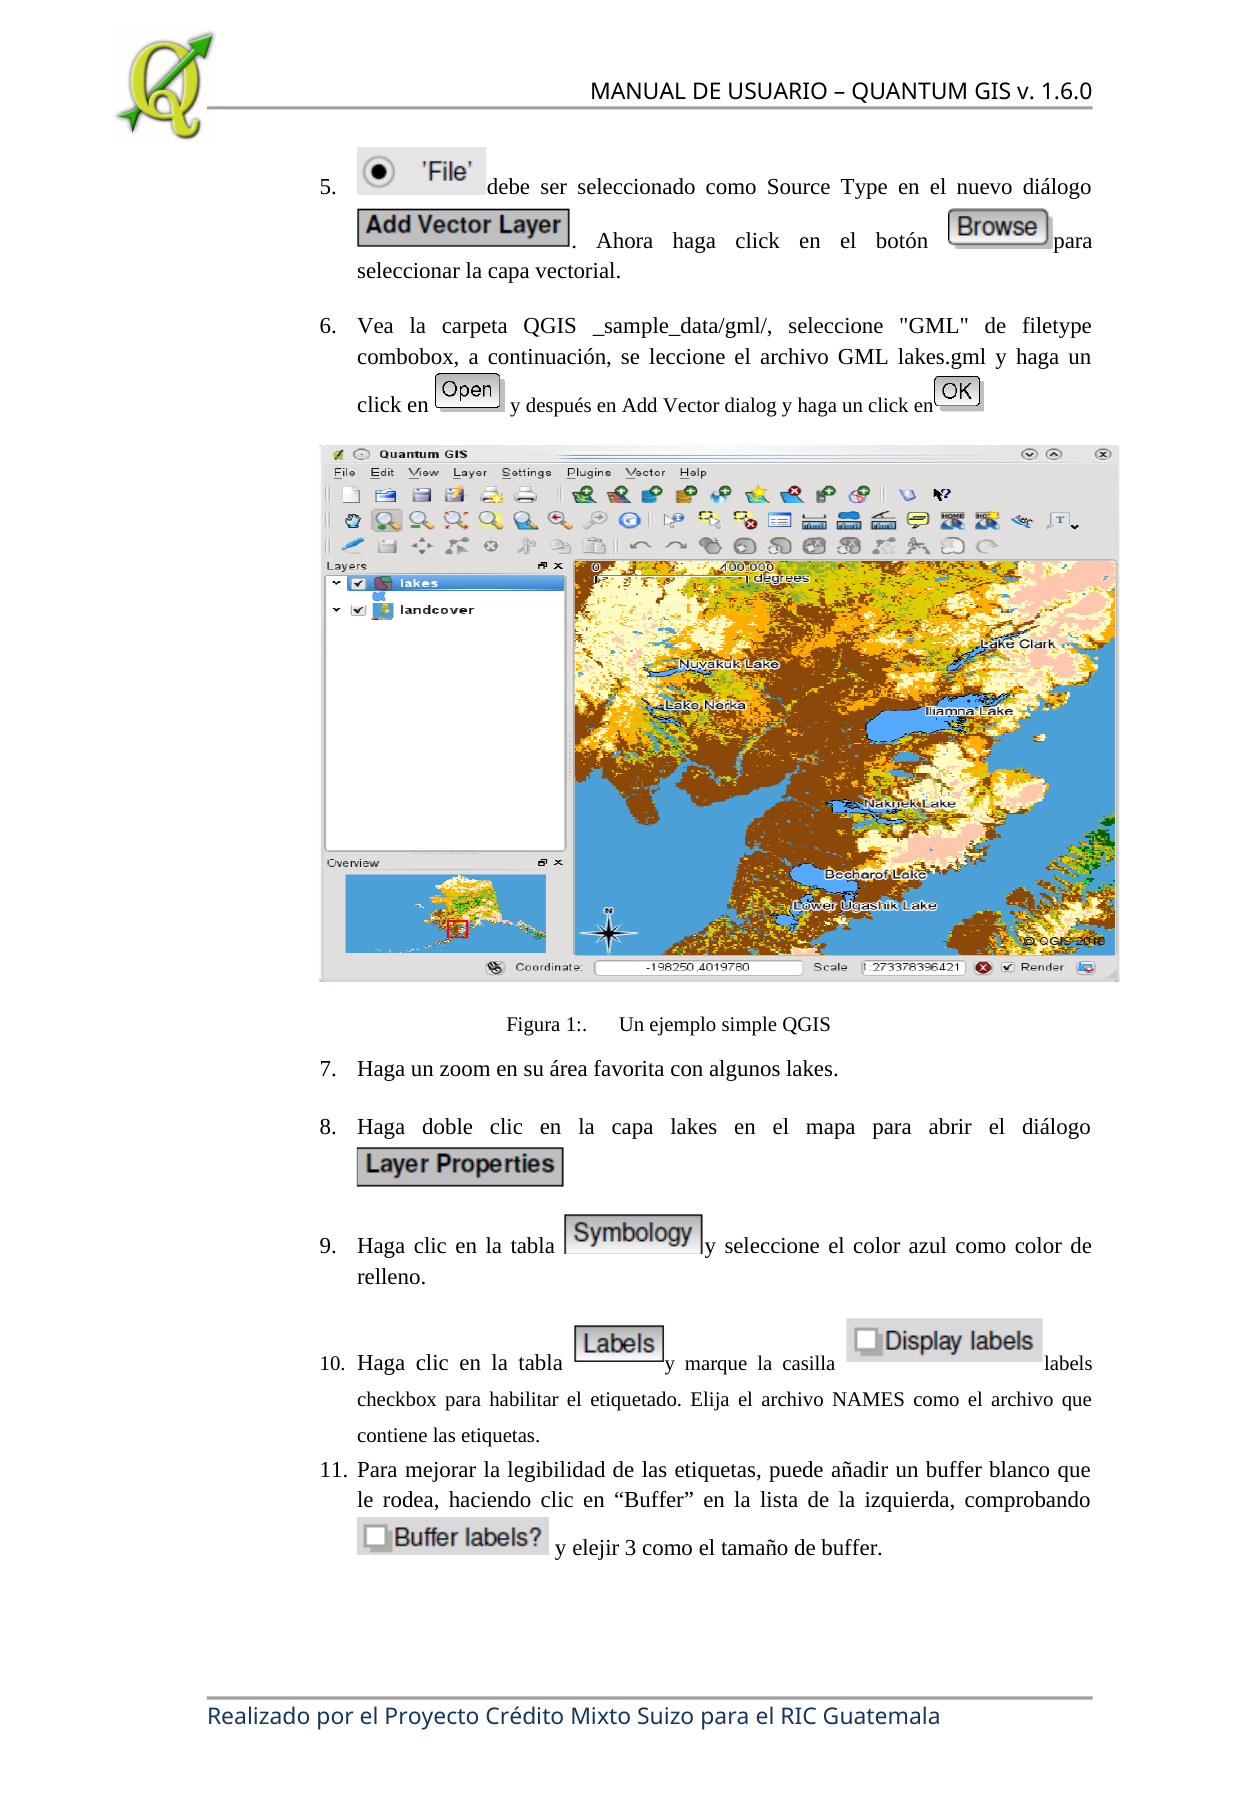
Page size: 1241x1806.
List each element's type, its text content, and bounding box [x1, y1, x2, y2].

list Para mejorar la legibilidad de las etiquetas, puede añadir un buffer blanco que le rodea, haciendo clic en “Buffer” en la lista de la izquierda, comprobando y elejir 3 como el tamaño de buffer. [319, 1456, 1092, 1560]
picture [434, 372, 505, 412]
picture [933, 374, 984, 412]
list Haga clic en la tabla y seleccione el color azul como color de relleno. [319, 1213, 1092, 1289]
picture [111, 28, 218, 142]
text Un ejemplo simple QGIS [244, 1012, 1092, 1036]
list Haga doble clic en la capa lakes en el mapa para abrir el diálogo [319, 1110, 1092, 1183]
list Haga clic en la tabla y marque la casilla labels checkbox para habilitar el etiquetado. Elija el archivo NAMES como el archivo que contiene las etiquetas. [319, 1318, 1092, 1447]
list Haga un zoom en su área favorita con algunos lakes. [319, 1055, 1092, 1081]
list debe ser seleccionado como Source Type en el nuevo diálogo . Ahora haga click en el botón para seleccionar la capa vectorial. [319, 148, 1092, 284]
list Vea la carpeta QGIS _sample_data/gml/, seleccione "GML" de filetype combobox, a continuación, se leccione el archivo GML lakes.gml y haga un click en y después en Add Vector dialog y haga un click en [319, 312, 1092, 417]
picture [319, 445, 1120, 987]
